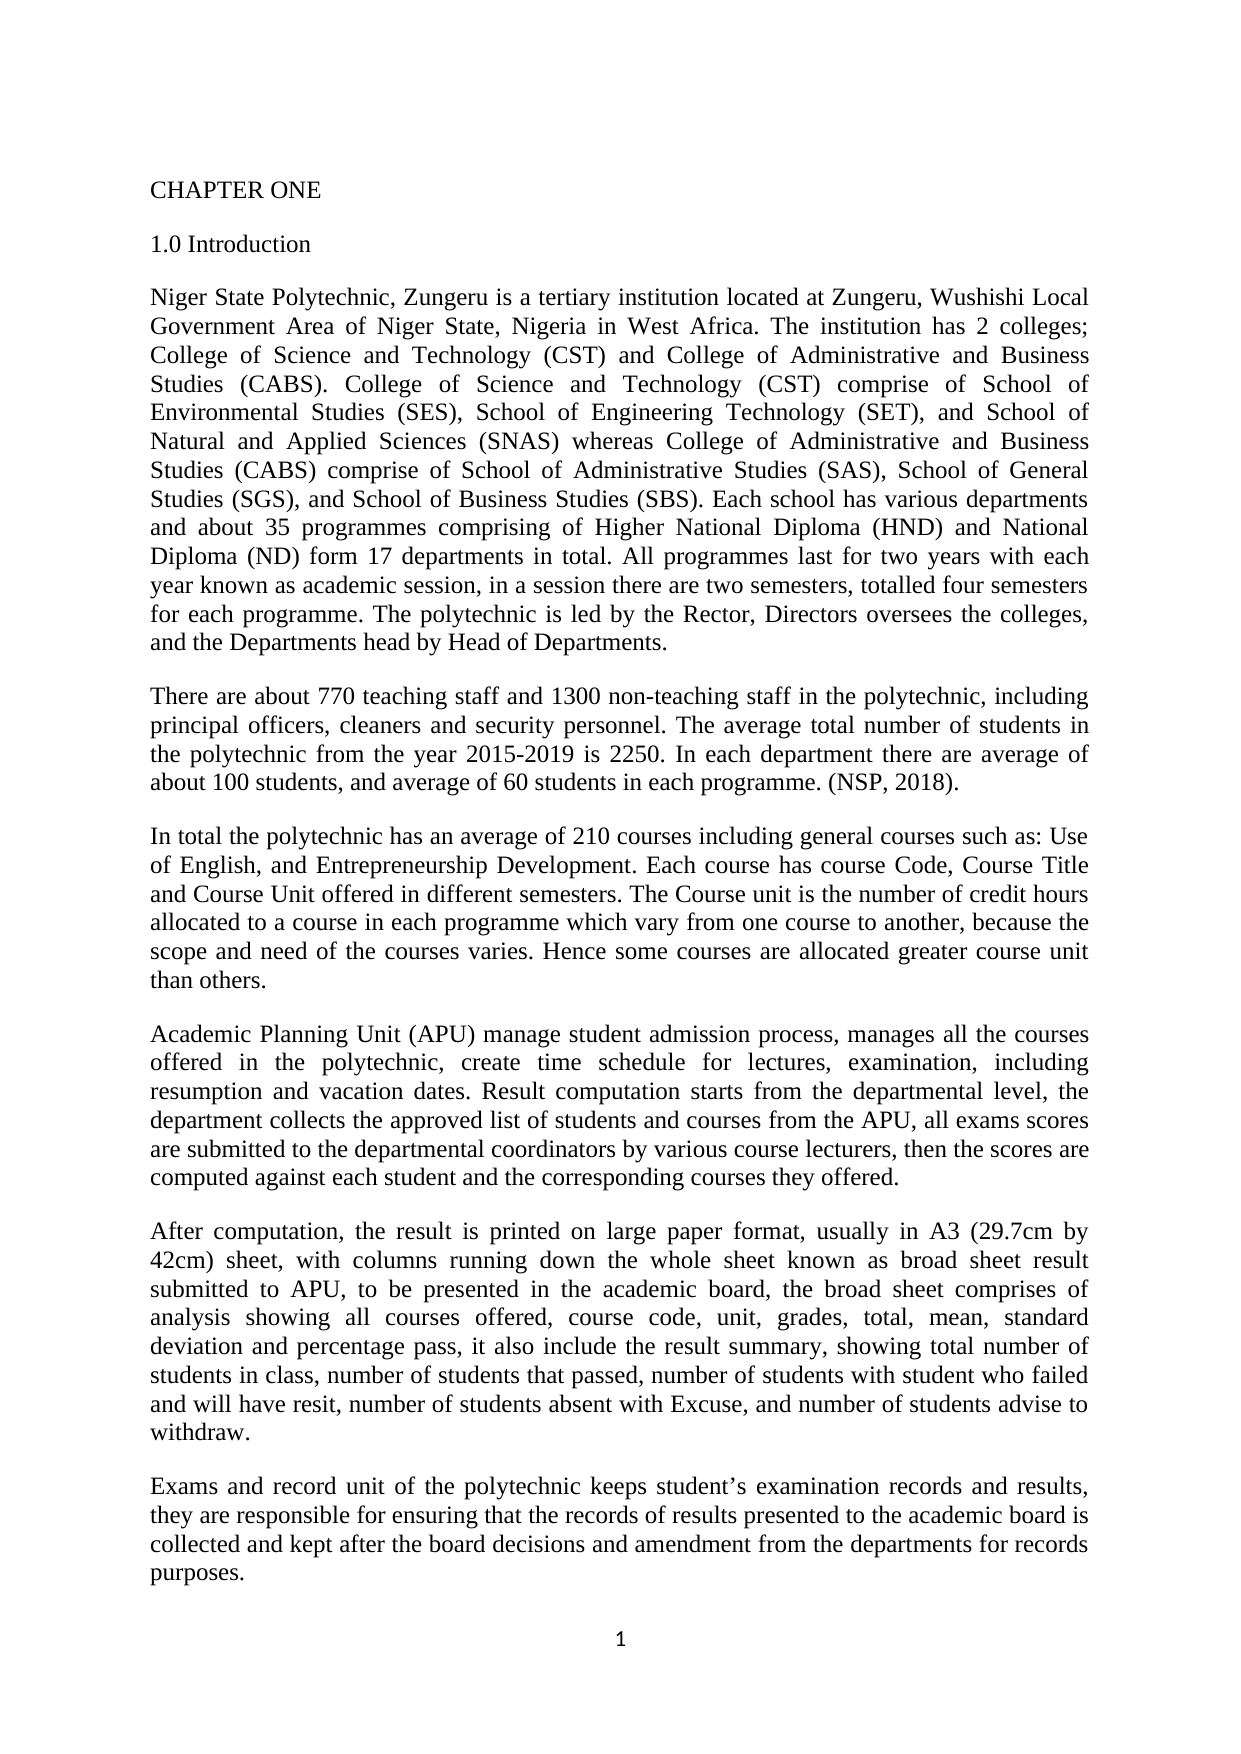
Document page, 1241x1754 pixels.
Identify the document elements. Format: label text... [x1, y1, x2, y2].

text In total the polytechnic has an average of 210 courses including general courses such as: Use of English, and Entrepreneurship Development. Each course has course Code, Course Title and Course Unit offered in different semesters. The Course unit is the number of credit hours allocated to a course in each programme which vary from one course to another, because the scope and need of the courses varies. Hence some courses are allocated greater course unit than others. [150, 821, 1090, 994]
text Exams and record unit of the polytechnic keeps student’s examination records and results, they are responsible for ensuring that the records of results presented to the academic board is collected and kept after the board decisions and amendment from the departments for records purposes. [150, 1471, 1090, 1586]
text Niger State Polytechnic, Zungeru is a tertiary institution located at Zungeru, Wushishi Local Government Area of Niger State, Nigeria in West Africa. The institution has 2 colleges; College of Science and Technology (CST) and College of Administrative and Business Studies (CABS). College of Science and Technology (CST) comprise of School of Environmental Studies (SES), School of Engineering Technology (SET), and School of Natural and Applied Sciences (SNAS) whereas College of Administrative and Business Studies (CABS) comprise of School of Administrative Studies (SAS), School of General Studies (SGS), and School of Business Studies (SBS). Each school has various departments and about 35 programmes comprising of Higher National Diploma (HND) and National Diploma (ND) form 17 departments in total. All programmes last for two years with each year known as academic session, in a session there are two semesters, totalled four semesters for each programme. The polytechnic is led by the Rector, Directors oversees the colleges, and the Departments head by Head of Departments. [150, 282, 1090, 656]
text After computation, the result is printed on large paper format, usually in A3 (29.7cm by 42cm) sheet, with columns running down the whole sheet known as broad sheet result submitted to APU, to be presented in the academic board, the broad sheet comprises of analysis showing all courses offered, course code, unit, grades, total, mean, standard deviation and percentage pass, it also include the result summary, showing total number of students in class, number of students that passed, number of students with student who failed and will have resit, number of students absent with Excuse, and number of students advise to withdraw. [150, 1216, 1090, 1446]
text There are about 770 teaching staff and 1300 non-teaching staff in the polytechnic, including principal officers, cleaners and security personnel. The average total number of students in the polytechnic from the year 2015-2019 is 2250. In each department there are average of about 100 students, and average of 60 students in each programme. (NSP, 2018). [150, 681, 1090, 796]
subtitle 1.0 Introduction [150, 229, 1090, 257]
text Academic Planning Unit (APU) manage student admission process, manages all the courses offered in the polytechnic, create time schedule for lectures, examination, including resumption and vacation dates. Result computation starts from the departmental level, the department collects the approved list of students and courses from the APU, all exams scores are submitted to the departmental coordinators by various course lecturers, then the scores are computed against each student and the corresponding courses they offered. [150, 1019, 1090, 1191]
subtitle CHAPTER ONE [150, 175, 1090, 204]
